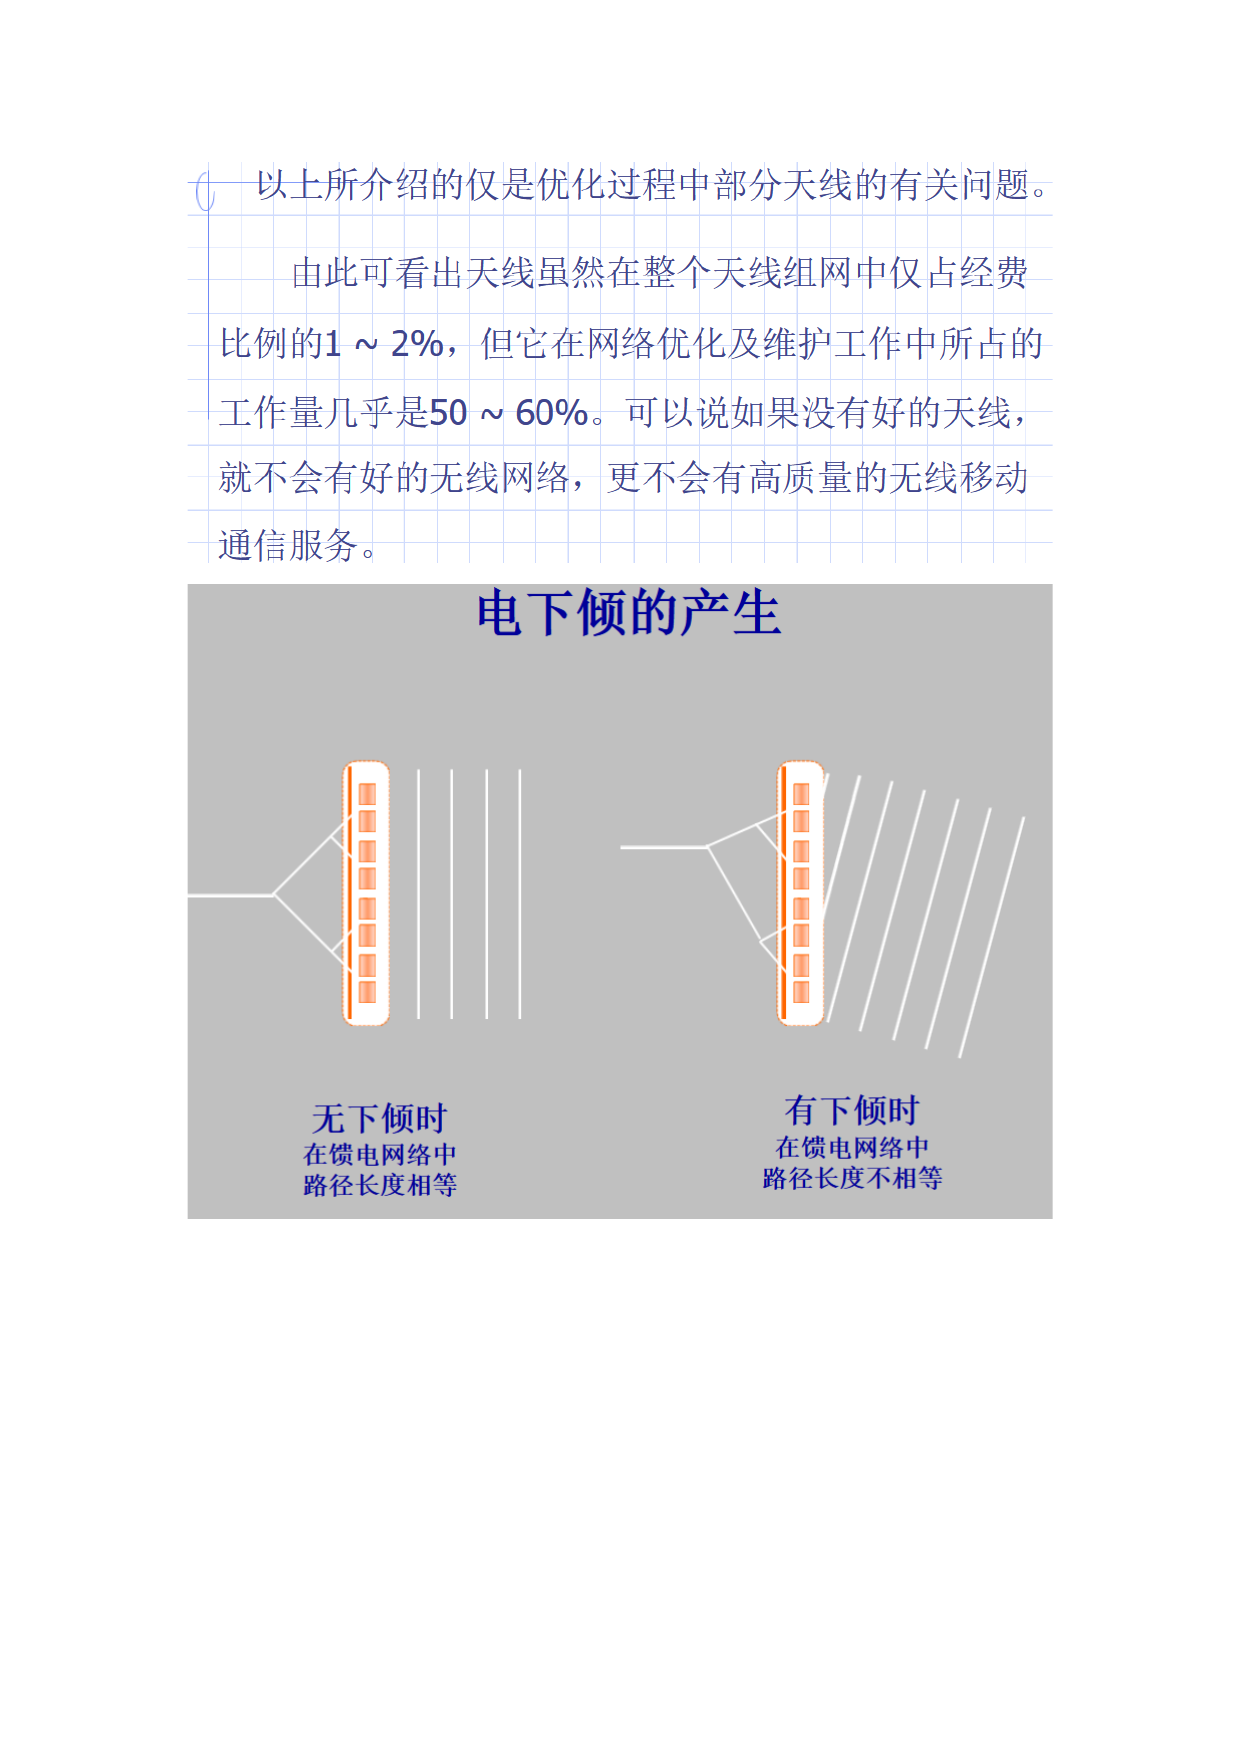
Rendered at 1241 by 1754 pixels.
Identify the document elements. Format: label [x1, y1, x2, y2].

picture [187, 162, 1053, 563]
picture [187, 584, 1053, 1219]
